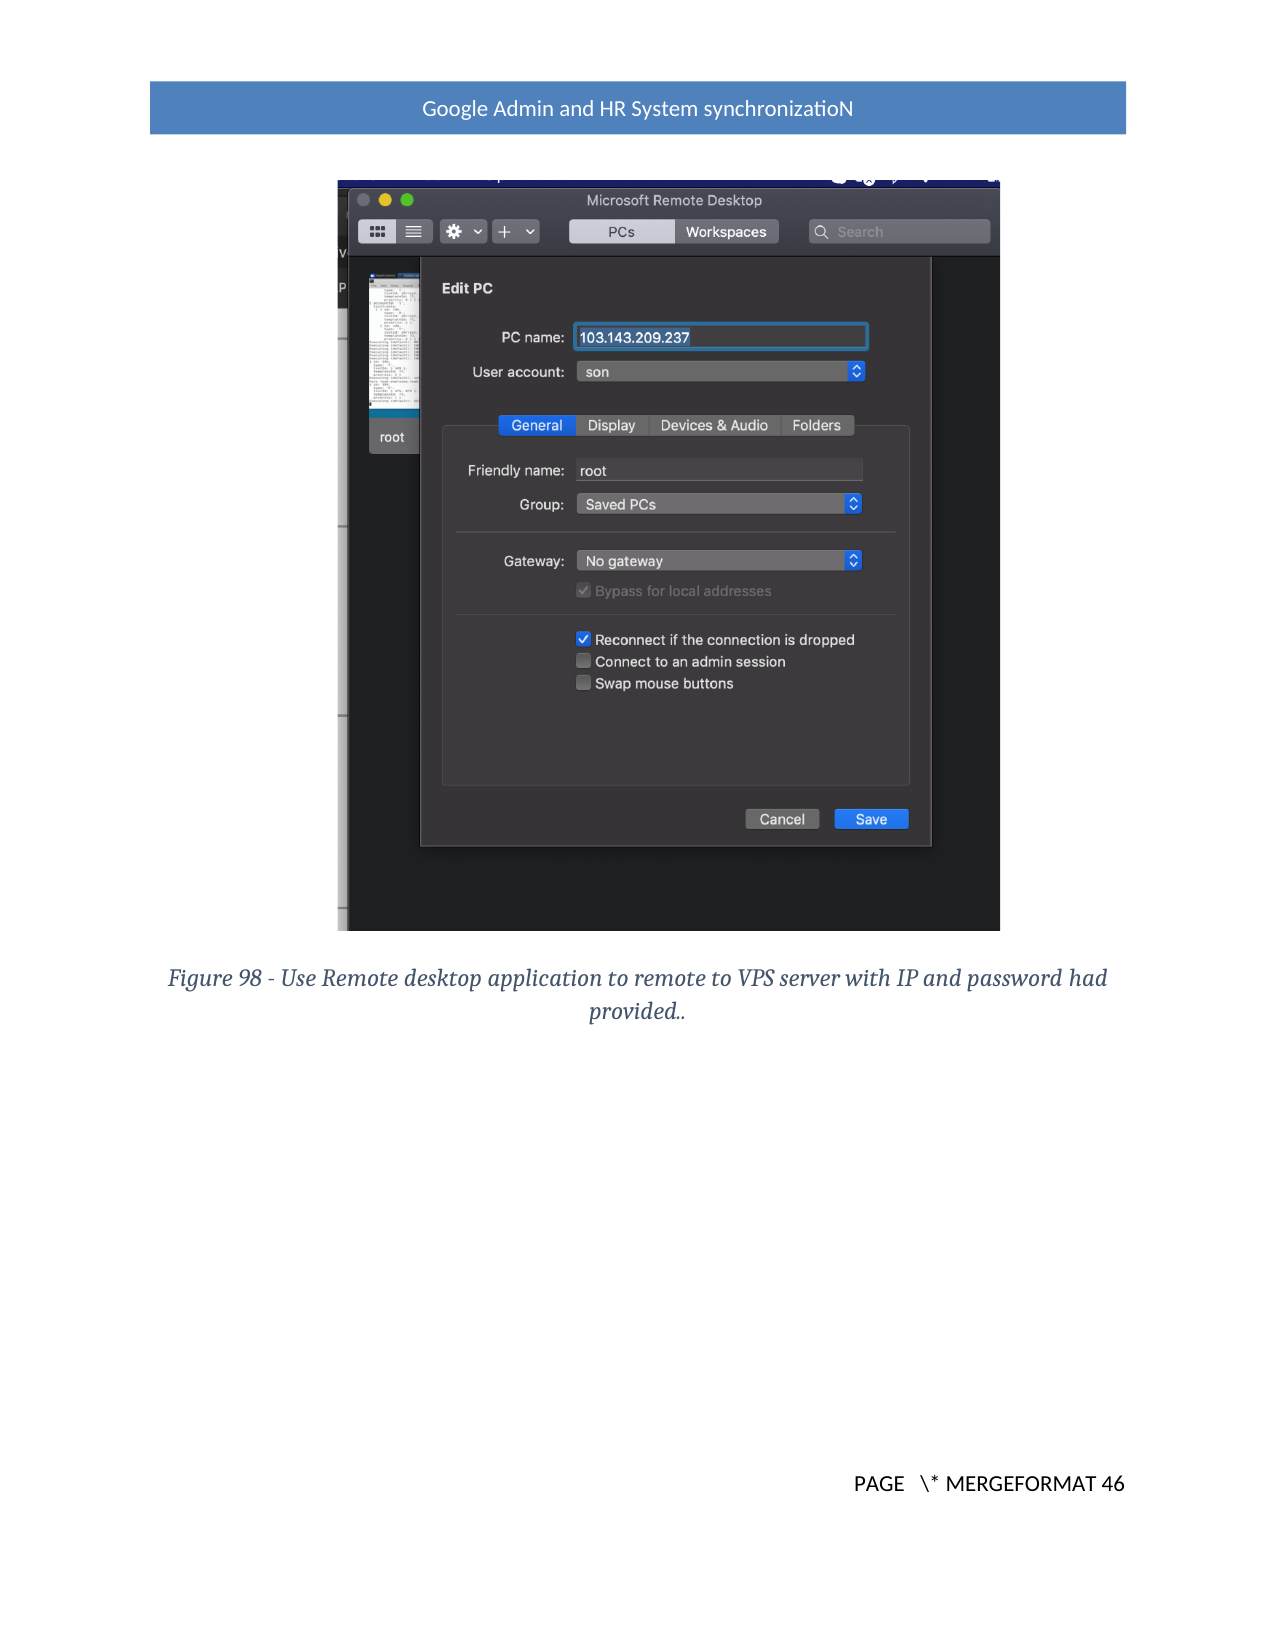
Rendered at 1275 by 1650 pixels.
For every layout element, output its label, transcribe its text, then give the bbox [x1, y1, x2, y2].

picture [337, 180, 1001, 931]
text Figure 98 - Use Remote desktop application to remote to VPS server with IP and password had provided.. [150, 964, 1125, 1026]
